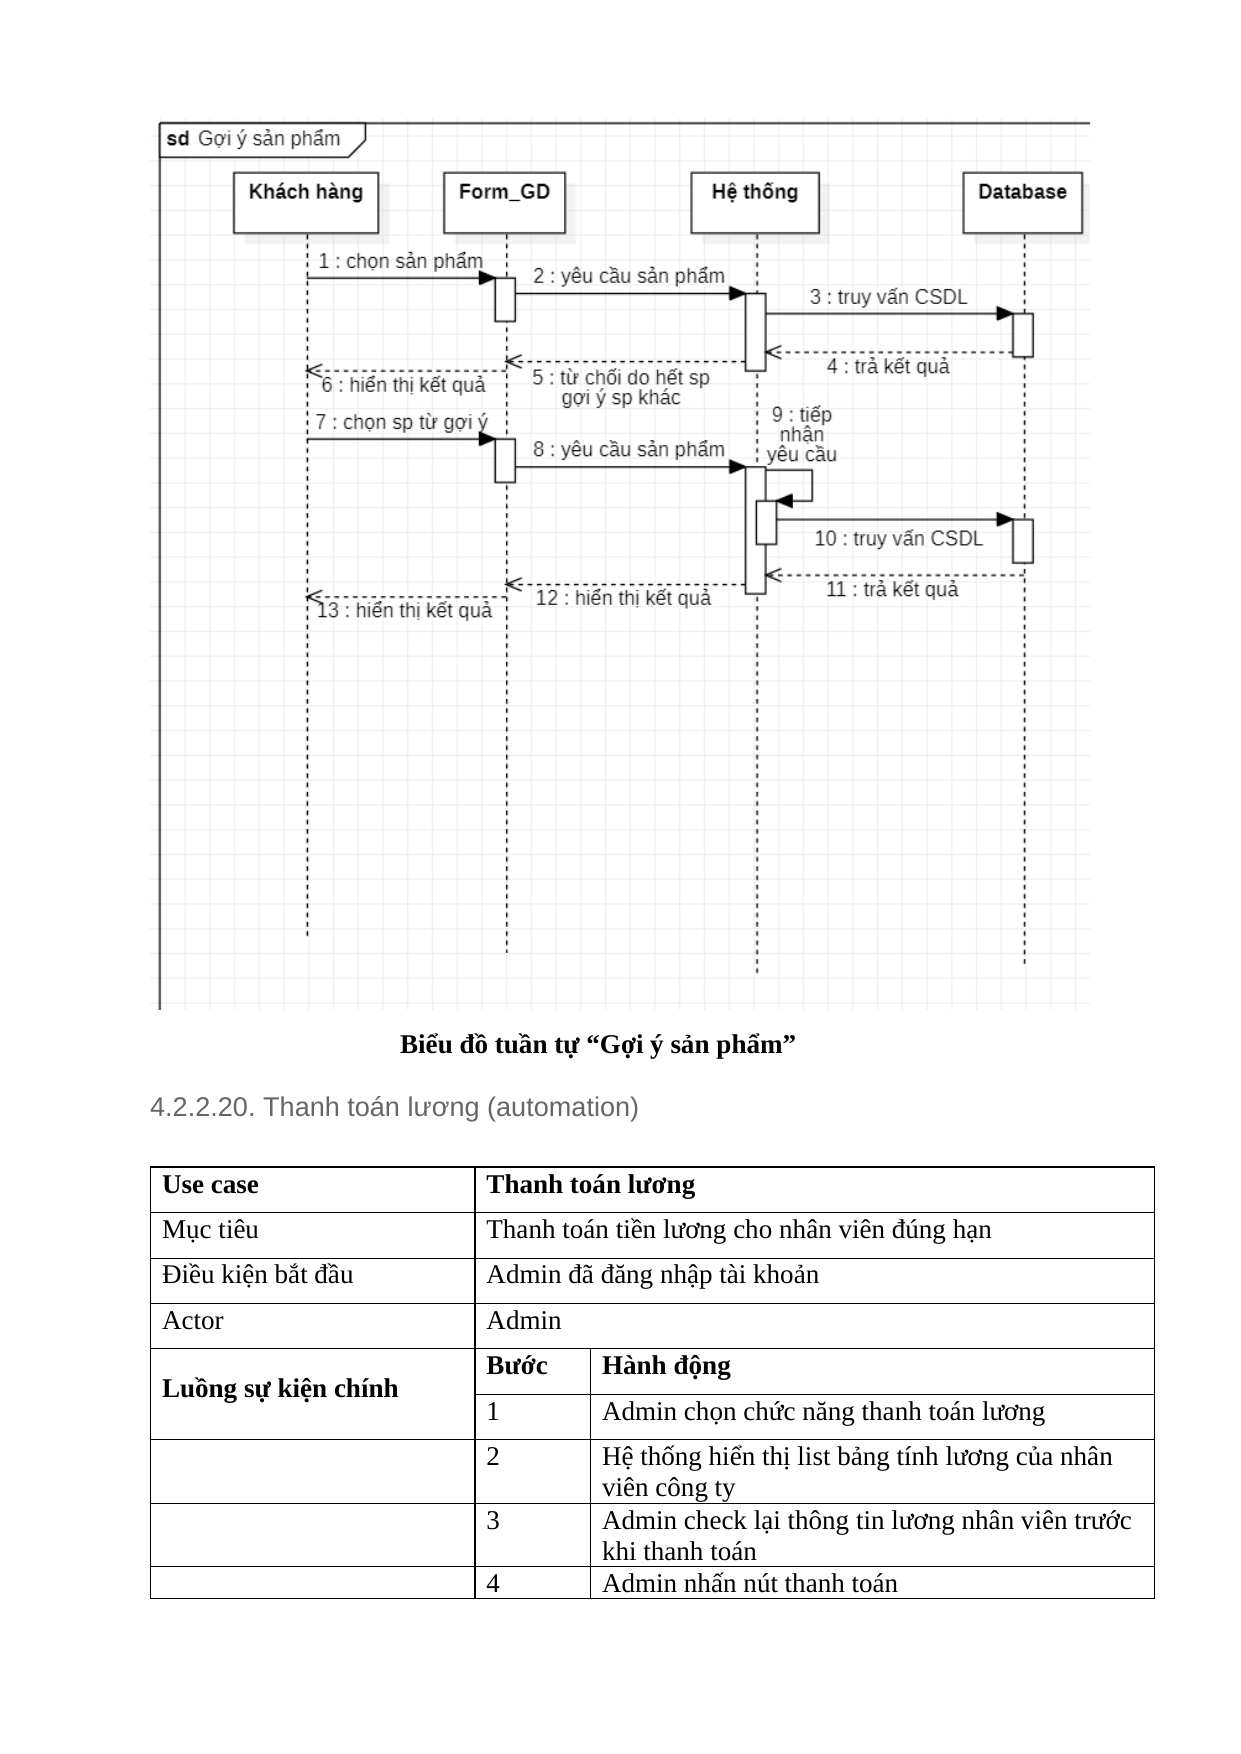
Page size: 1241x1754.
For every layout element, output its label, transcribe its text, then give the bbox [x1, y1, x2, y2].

table_cell Thanh toán tiền lương cho nhân viên đúng hạn [476, 1213, 1154, 1258]
subtitle 4.2.2.20. Thanh toán lương (automation) [150, 1091, 1080, 1122]
table_cell Bước [476, 1349, 590, 1394]
table_cell Điều kiện bắt đầu [151, 1259, 474, 1303]
table_cell Mục tiêu [151, 1213, 474, 1258]
table_cell [151, 1504, 474, 1566]
table_cell Actor [151, 1304, 474, 1348]
table_cell [151, 1567, 474, 1598]
table_cell Hành động [591, 1349, 1154, 1394]
table_cell 2 [476, 1440, 590, 1503]
table_header Thanh toán lương [476, 1168, 1154, 1212]
table_header Use case [151, 1168, 474, 1212]
table_cell 4 [476, 1567, 590, 1598]
table_cell Admin chọn chức năng thanh toán lương [591, 1395, 1154, 1439]
table_cell [151, 1440, 474, 1503]
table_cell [591, 1567, 1154, 1598]
table_cell 1 [476, 1395, 590, 1439]
table_cell Admin [476, 1304, 1154, 1348]
table_cell Admin đã đăng nhập tài khoản [476, 1259, 1154, 1303]
picture [150, 118, 1091, 1010]
table_cell Luồng sự kiện chính [151, 1349, 474, 1439]
table_cell 3 [476, 1504, 590, 1566]
text Biểu đồ tuần tự “Gợi ý sản phẩm” [150, 1028, 1080, 1059]
table_cell Hệ thống hiển thị list bảng tính lương của nhân viên công ty [591, 1440, 1154, 1503]
table_cell Admin check lại thông tin lương nhân viên trước khi thanh toán [591, 1504, 1154, 1566]
